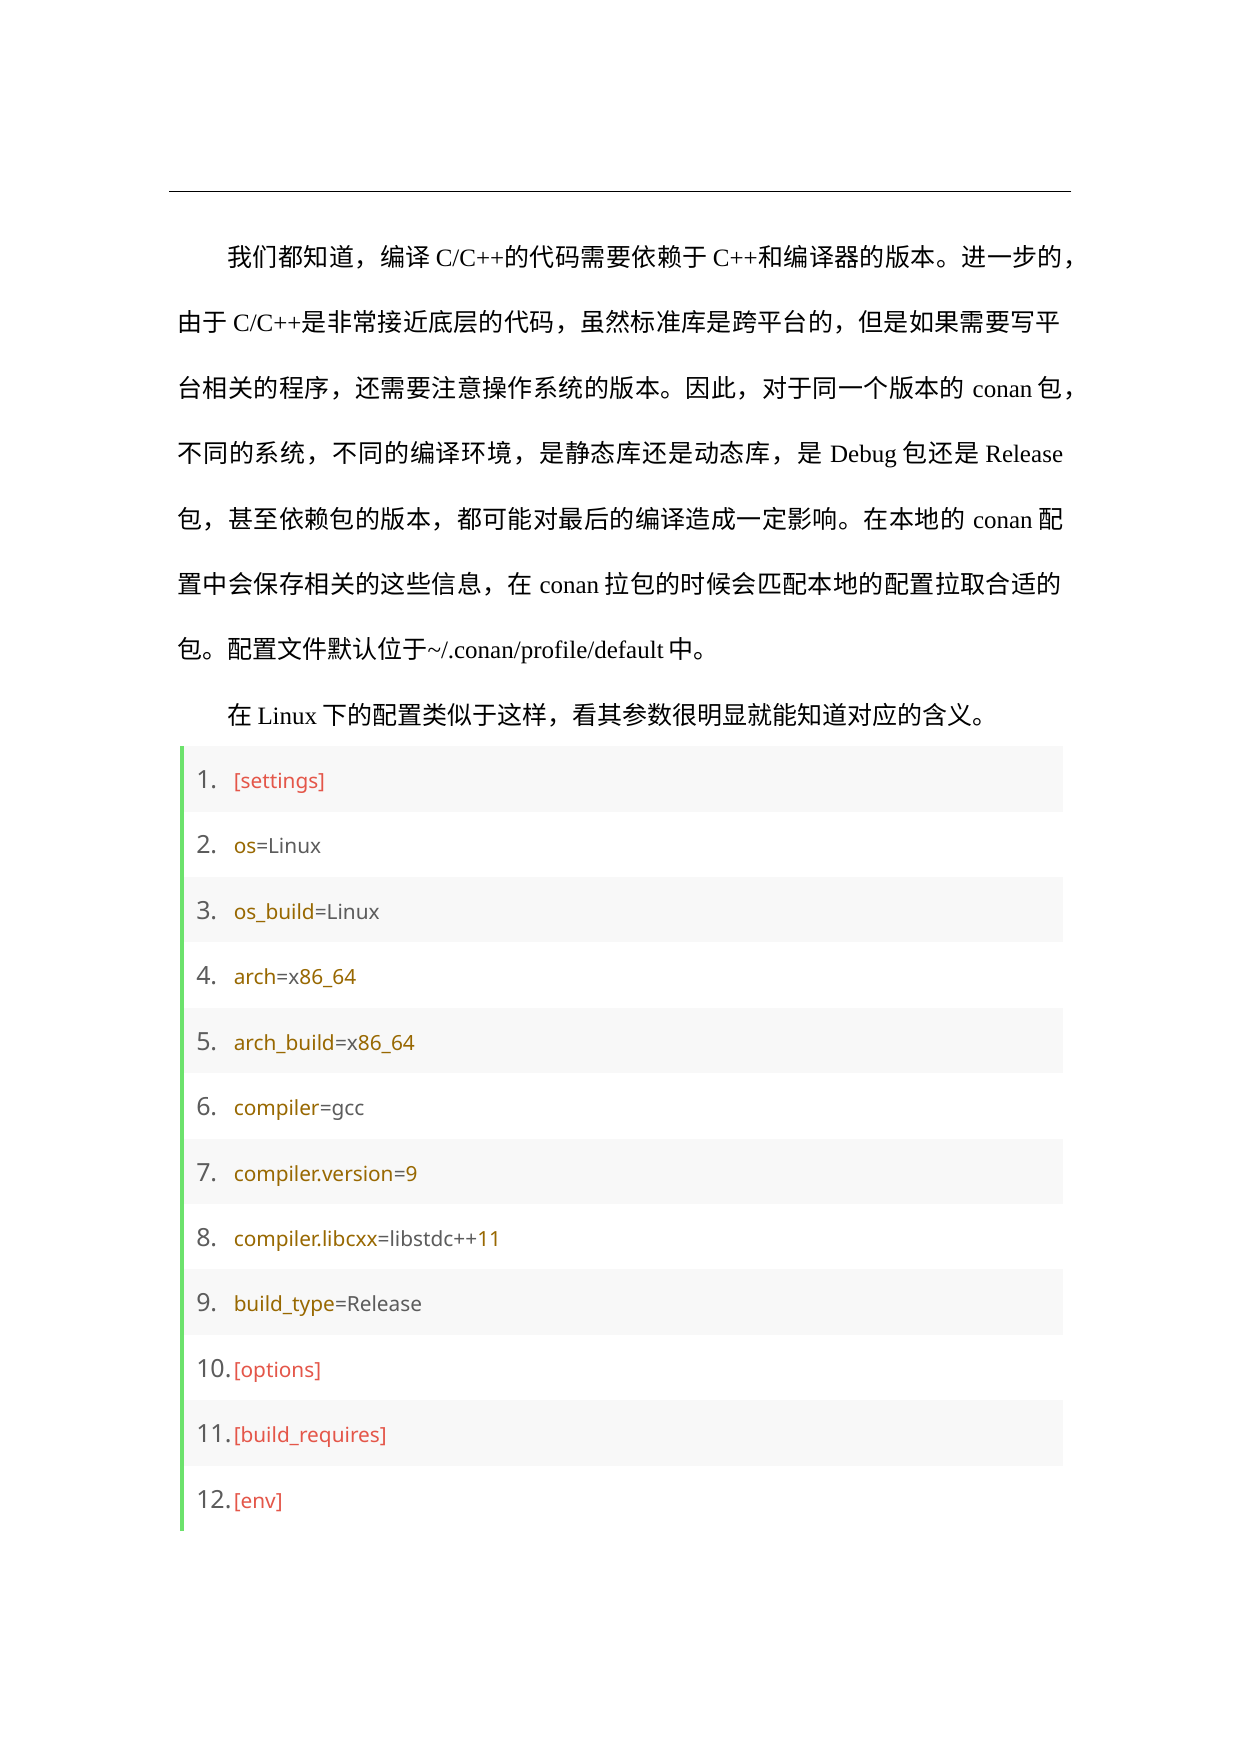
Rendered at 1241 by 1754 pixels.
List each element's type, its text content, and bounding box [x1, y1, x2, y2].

list os=Linux [184, 812, 1063, 877]
list os_build=Linux [184, 877, 1063, 942]
list arch=x86_64 [184, 942, 1063, 1008]
list [build_requires] [184, 1400, 1063, 1466]
list [env] [184, 1466, 1063, 1531]
text 我们都知道，编译C/C++的代码需要依赖于C++和编译器的版本。进一步的，由于C/C++是非常接近底层的代码，虽然标准库是跨平台的，但是如果需要写平台相关的程序，还需要注意操作系统的版本。因此，对于同一个版本的conan包，不同的系统，不同的编译环境，是静态库还是动态库，是Debug包还是Release包，甚至依赖包的版本，都可能对最后的编译造成一定影响。在本地的conan配置中会保存相关的这些信息，在conan拉包的时候会匹配本地的配置拉取合适的包。配置文件默认位于~/.conan/profile/default中。 [177, 223, 1063, 681]
list [options] [184, 1335, 1063, 1400]
list compiler.version=9 [184, 1139, 1063, 1204]
list [settings] [184, 746, 1063, 812]
list build_type=Release [184, 1269, 1063, 1335]
list compiler.libcxx=libstdc++11 [184, 1204, 1063, 1269]
list arch_build=x86_64 [184, 1008, 1063, 1073]
list compiler=gcc [184, 1073, 1063, 1139]
text 在Linux下的配置类似于这样，看其参数很明显就能知道对应的含义。 [177, 681, 1063, 746]
